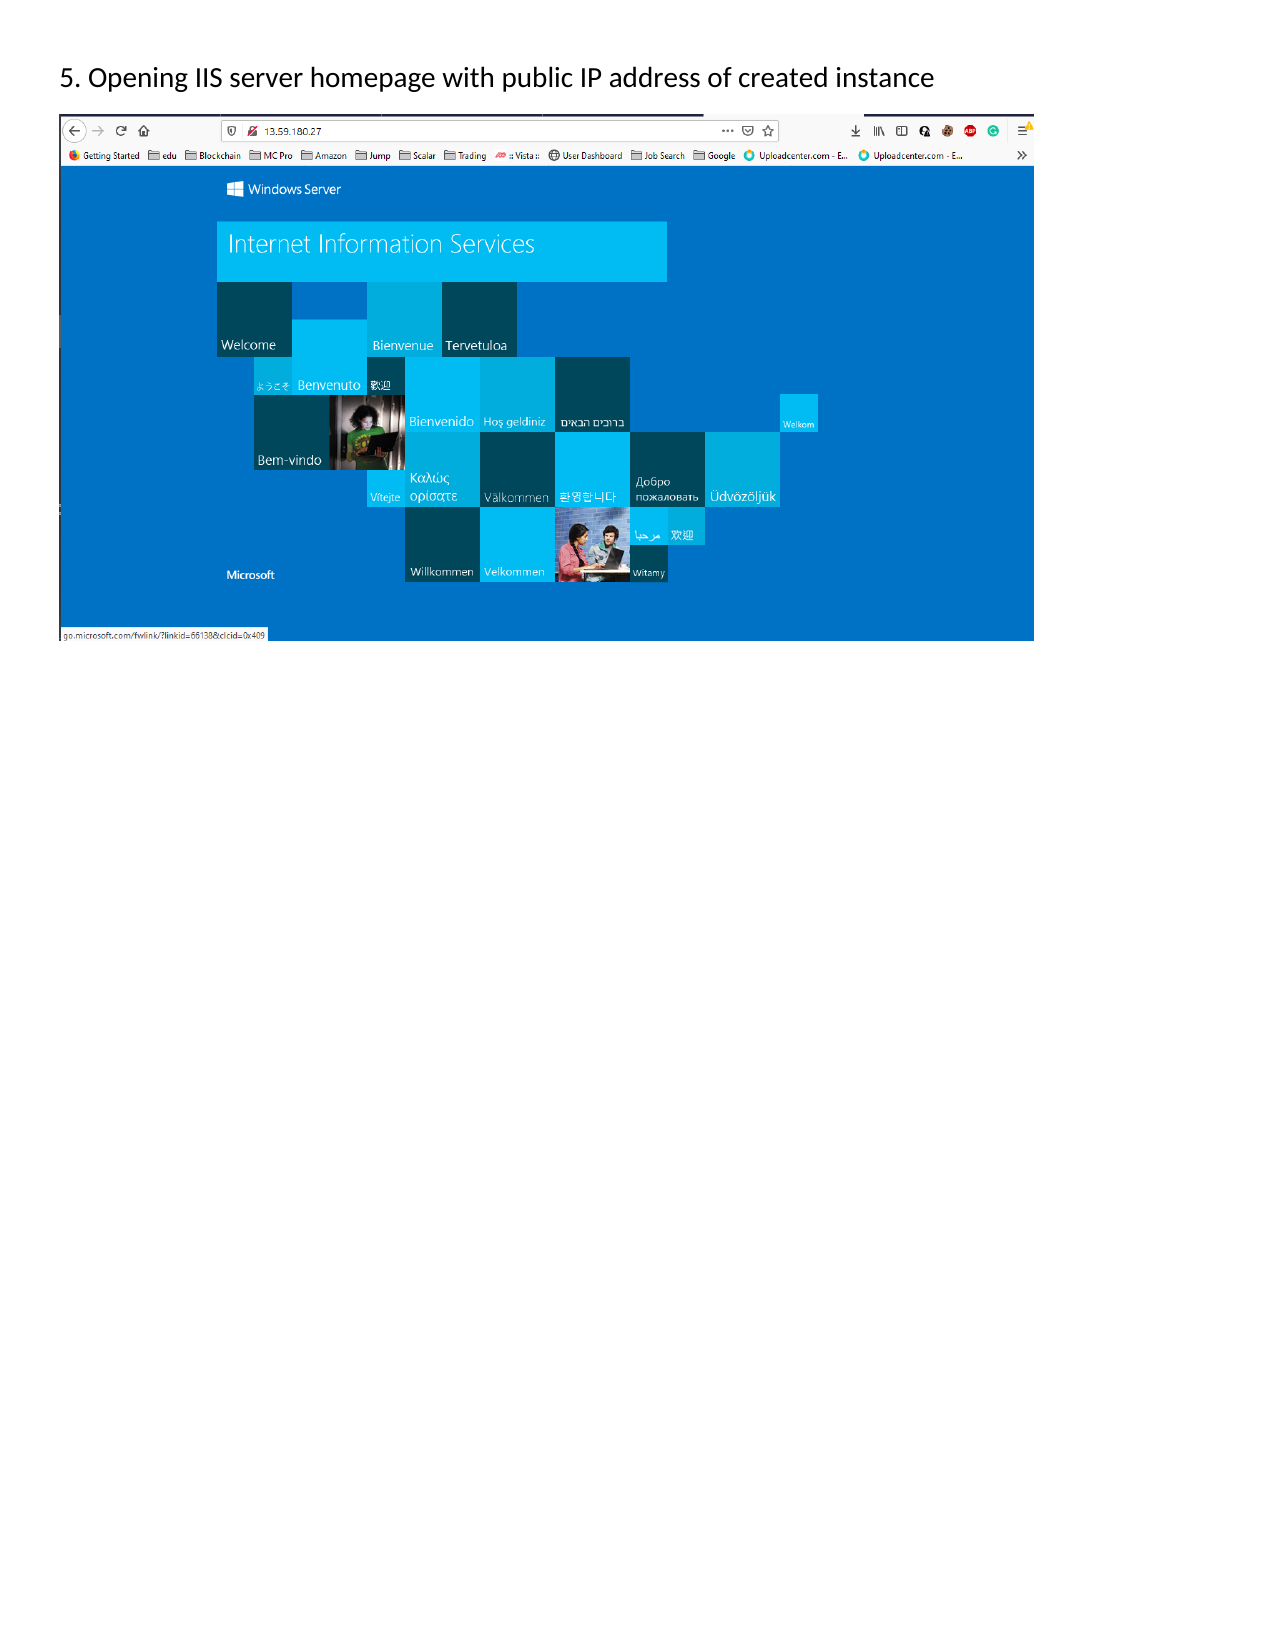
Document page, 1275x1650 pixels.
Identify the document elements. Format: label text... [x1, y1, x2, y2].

text 5. Opening IIS server homepage with public IP address of created instance [59, 59, 1216, 95]
picture [59, 114, 1034, 641]
